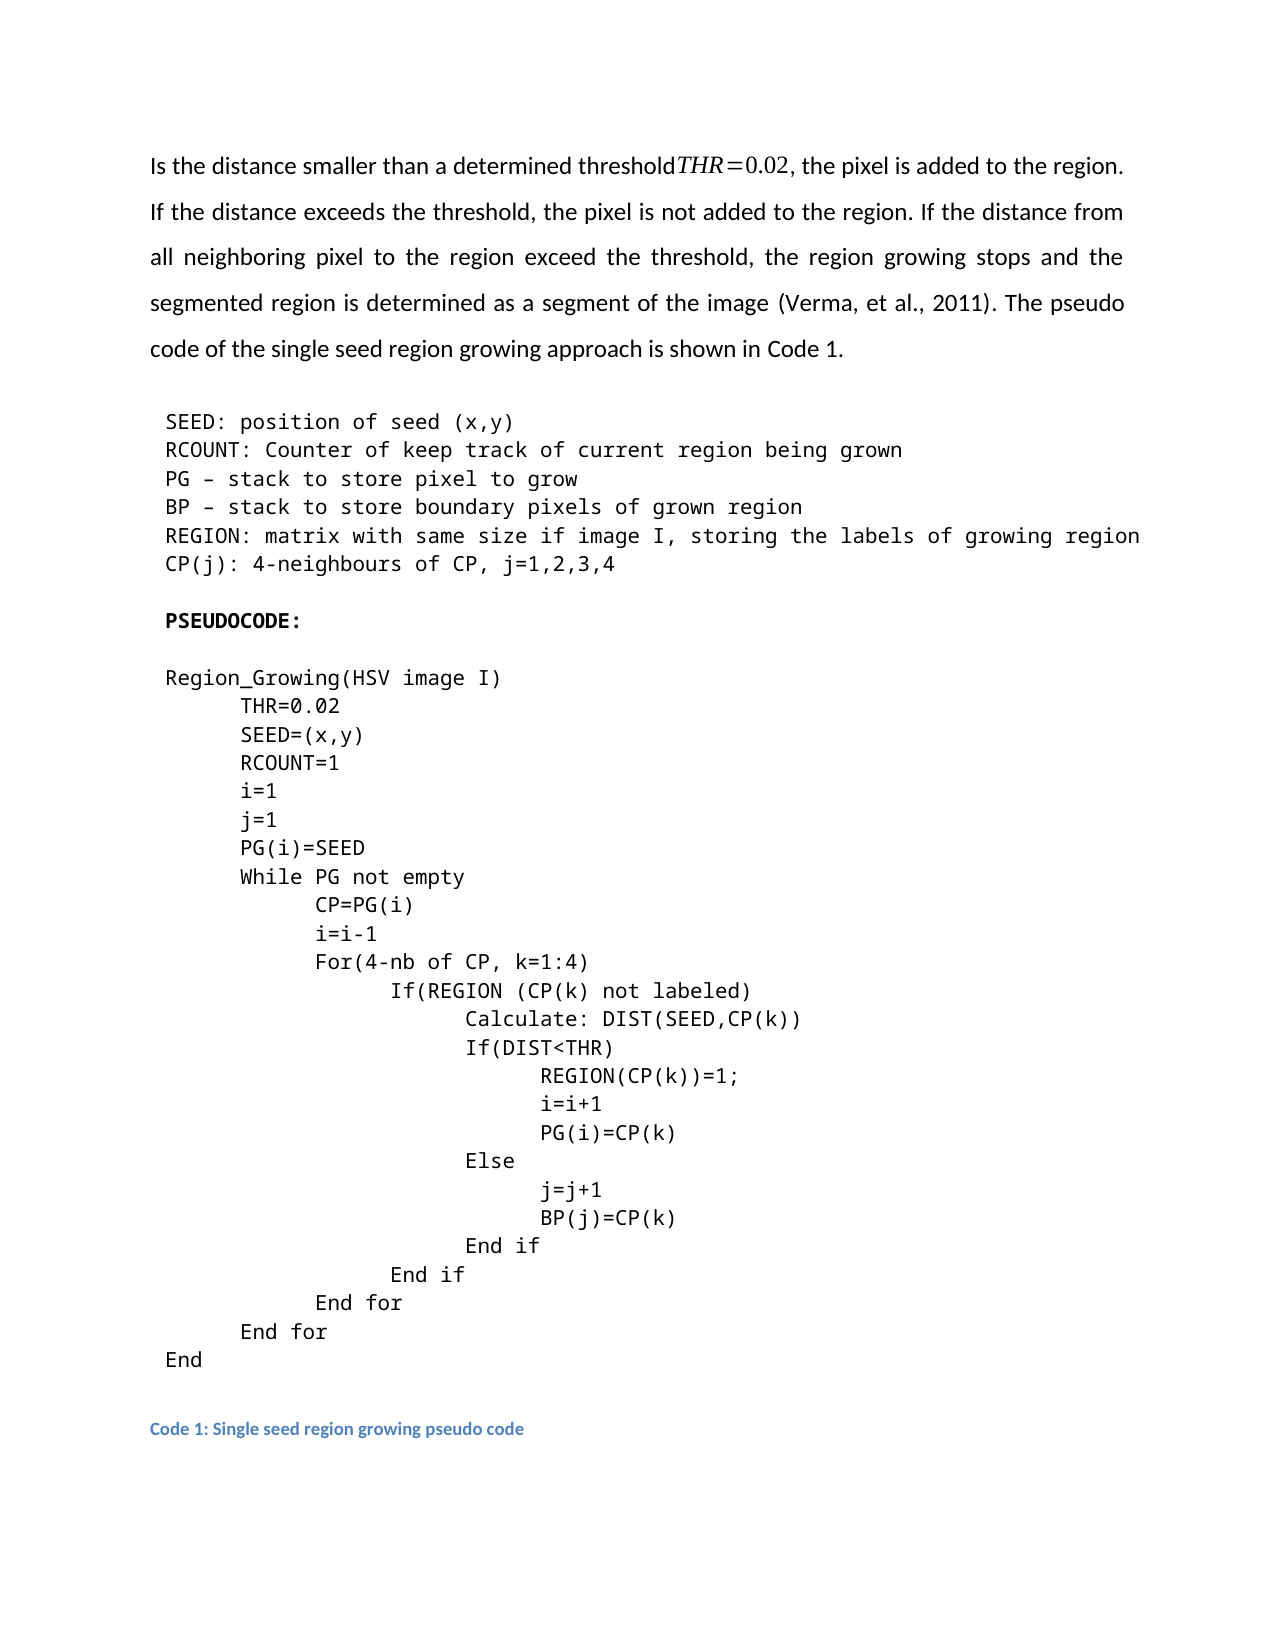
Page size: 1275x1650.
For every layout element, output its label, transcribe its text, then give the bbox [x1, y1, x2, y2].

text Is the distance smaller than a determined threshold, the pixel is added to the region. If the distance exceeds the threshold, the pixel is not added to the region. If the distance from all neighboring pixel to the region exceed the threshold, the region growing stops and the segmented region is determined as a segment of the image . The pseudo code of the single seed region growing approach is shown in Code 1. [150, 150, 1125, 363]
